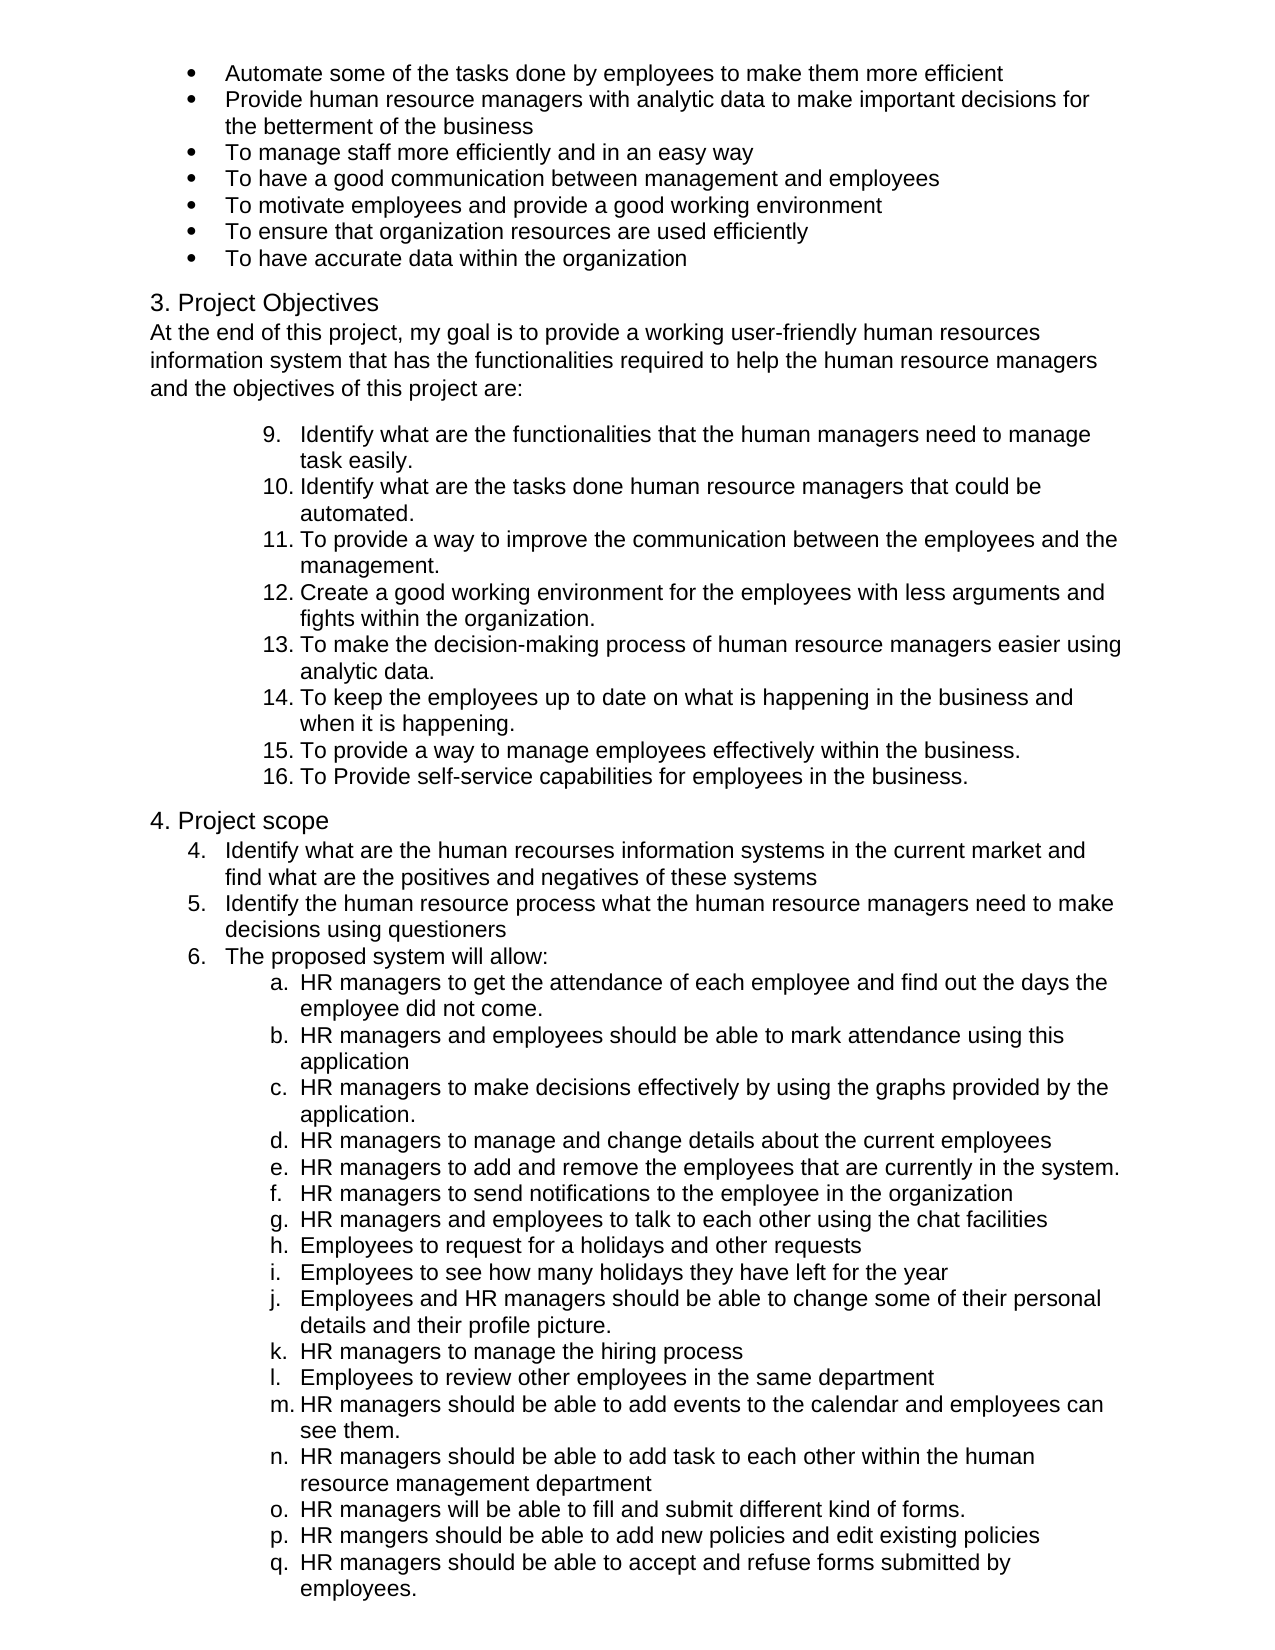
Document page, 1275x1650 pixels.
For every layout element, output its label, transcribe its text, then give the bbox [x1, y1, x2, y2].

list Create a good working environment for the employees with less arguments and fights within the organization. [262, 579, 1125, 631]
list Identify what are the functionalities that the human managers need to manage task easily. [262, 421, 1125, 473]
list HR managers to manage the hiring process [270, 1338, 1125, 1364]
list Automate some of the tasks done by employees to make them more efficient [187, 60, 1125, 86]
list Employees and HR managers should be able to change some of their personal details and their profile picture. [270, 1285, 1125, 1338]
list HR managers should be able to accept and refuse forms submitted by employees. [270, 1549, 1125, 1601]
list Employees to see how many holidays they have left for the year [270, 1259, 1125, 1285]
list Identify what are the human recourses information systems in the current market and find what are the positives and negatives of these systems [187, 837, 1125, 890]
list To motivate employees and provide a good working environment [187, 192, 1125, 218]
list Identify what are the tasks done human resource managers that could be automated. [262, 473, 1125, 526]
list To provide a way to improve the communication between the employees and the management. [262, 526, 1125, 579]
list HR mangers should be able to add new policies and edit existing policies [270, 1522, 1125, 1549]
list HR managers should be able to add events to the calendar and employees can see them. [270, 1391, 1125, 1443]
list To ensure that organization resources are used efficiently [187, 218, 1125, 244]
list To have a good communication between management and employees [187, 165, 1125, 192]
list HR managers to add and remove the employees that are currently in the system. [270, 1153, 1125, 1180]
list HR managers to get the attendance of each employee and find out the days the employee did not come. [270, 969, 1125, 1022]
list HR managers and employees to talk to each other using the chat facilities [270, 1206, 1125, 1232]
list HR managers and employees should be able to mark attendance using this application [270, 1022, 1125, 1074]
list To manage staff more efficiently and in an easy way [187, 139, 1125, 165]
list Employees to request for a holidays and other requests [270, 1232, 1125, 1259]
list To keep the employees up to date on what is happening in the business and when it is happening. [262, 684, 1125, 737]
list To Provide self-service capabilities for employees in the business. [262, 763, 1125, 789]
list The proposed system will allow: [187, 943, 1125, 969]
list To make the decision-making process of human resource managers easier using analytic data. [262, 631, 1125, 684]
list To have accurate data within the organization [187, 244, 1125, 271]
list Employees to review other employees in the same department [270, 1364, 1125, 1391]
list Provide human resource managers with analytic data to make important decisions for the betterment of the business [187, 86, 1125, 139]
subtitle 3. Project Objectives [150, 287, 1125, 316]
list HR managers to make decisions effectively by using the graphs provided by the application. [270, 1074, 1125, 1127]
list HR managers should be able to add task to each other within the human resource management department [270, 1443, 1125, 1496]
list To provide a way to manage employees effectively within the business. [262, 737, 1125, 763]
subtitle 4. Project scope [150, 806, 1125, 835]
list Identify the human resource process what the human resource managers need to make decisions using questioners [187, 890, 1125, 943]
list HR managers to send notifications to the employee in the organization [270, 1180, 1125, 1206]
list HR managers to manage and change details about the current employees [270, 1127, 1125, 1153]
list HR managers will be able to fill and submit different kind of forms. [270, 1496, 1125, 1522]
text At the end of this project, my goal is to provide a working user-friendly human resources information system that has the functionalities required to help the human resource managers and the objectives of this project are: [150, 318, 1125, 402]
